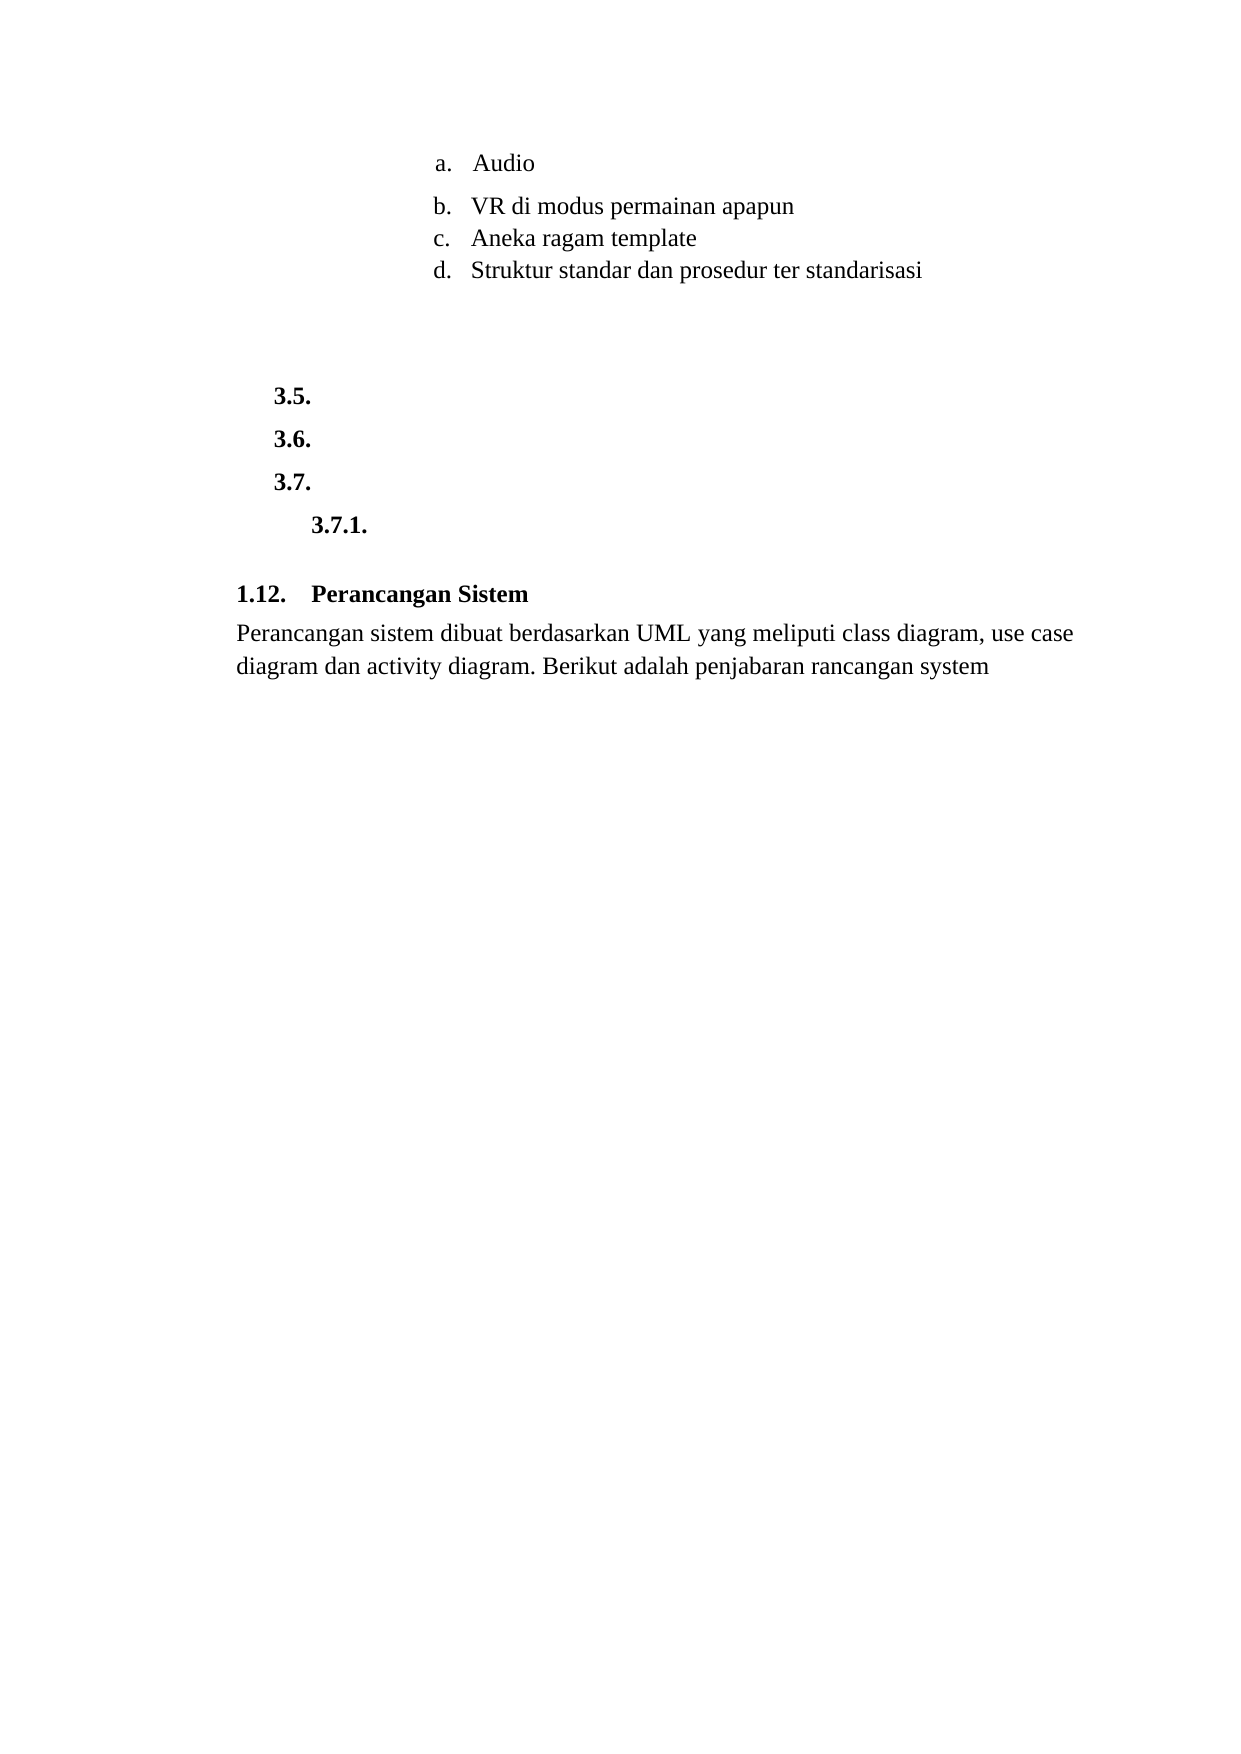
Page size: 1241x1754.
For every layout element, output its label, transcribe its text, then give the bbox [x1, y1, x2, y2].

list Aneka ragam template [433, 223, 1092, 252]
list Audio [435, 148, 1092, 176]
subtitle Perancangan Sistem [236, 579, 1092, 607]
list VR di modus permainan apapun [433, 191, 1092, 219]
text Perancangan sistem dibuat berdasarkan UML yang meliputi class diagram, use case diagram dan activity diagram. Berikut adalah penjabaran rancangan system [236, 618, 1092, 680]
list Struktur standar dan prosedur ter standarisasi [433, 256, 1092, 284]
